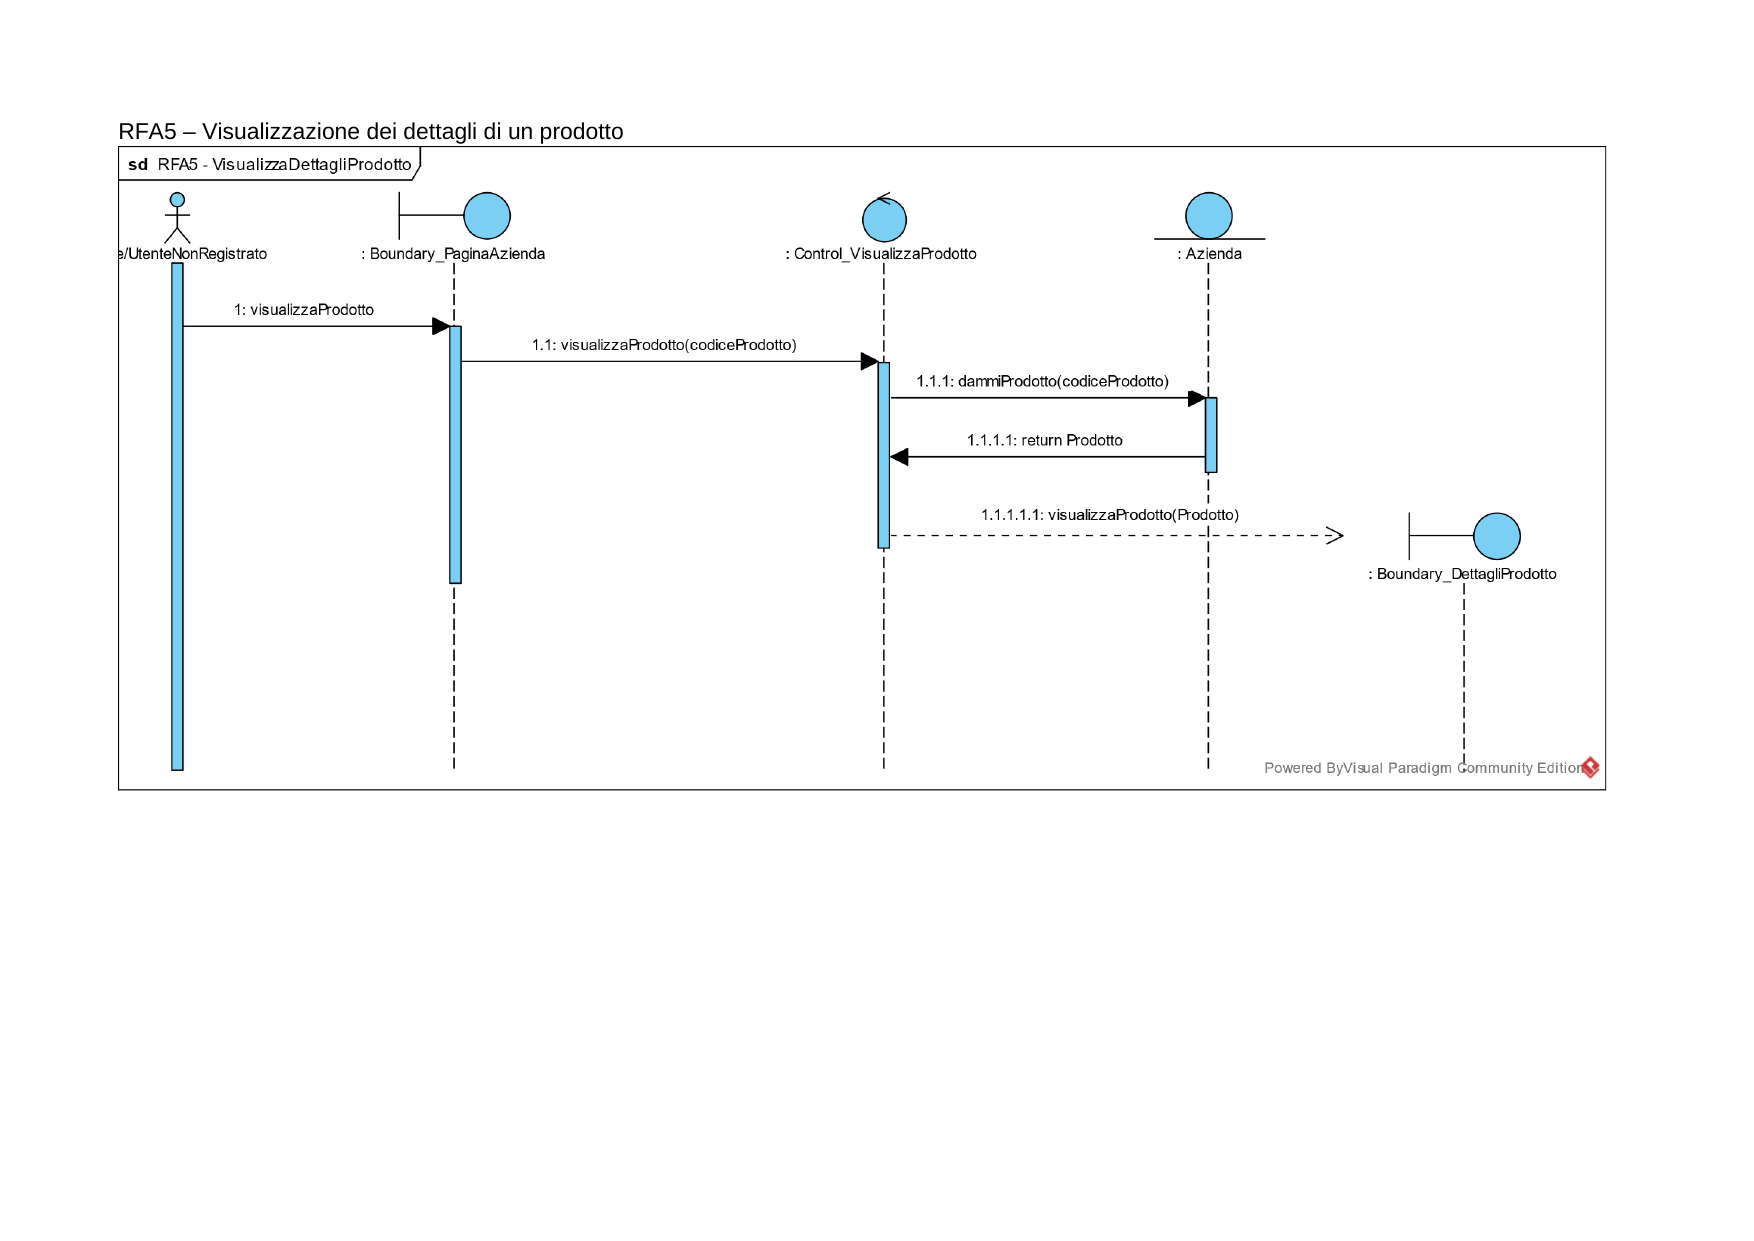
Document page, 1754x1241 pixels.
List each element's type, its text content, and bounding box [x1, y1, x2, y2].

picture [118, 146, 1607, 791]
text RFA5 – Visualizzazione dei dettagli di un prodotto [118, 118, 1606, 146]
